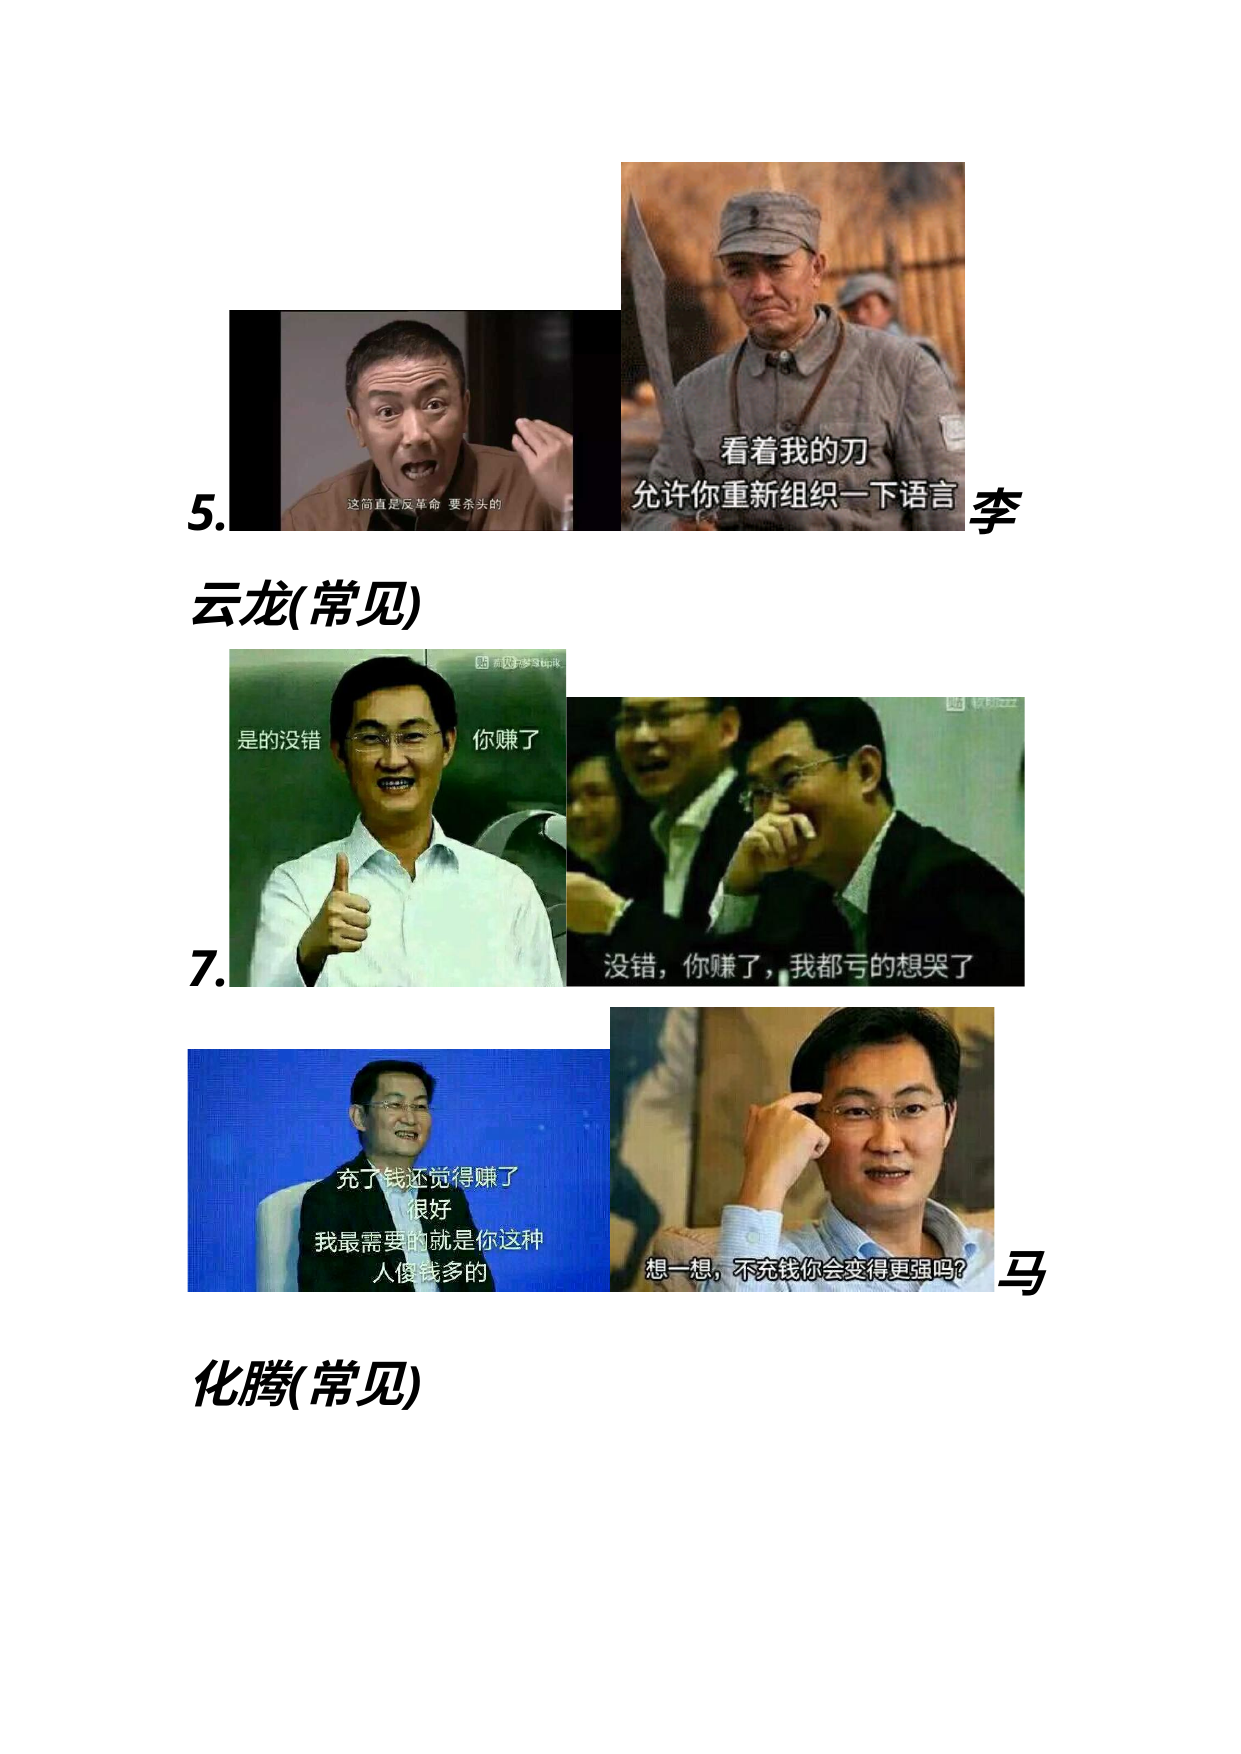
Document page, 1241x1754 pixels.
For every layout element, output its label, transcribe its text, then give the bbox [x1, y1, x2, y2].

picture [229, 649, 1025, 987]
picture [229, 162, 965, 531]
picture [187, 1007, 995, 1292]
